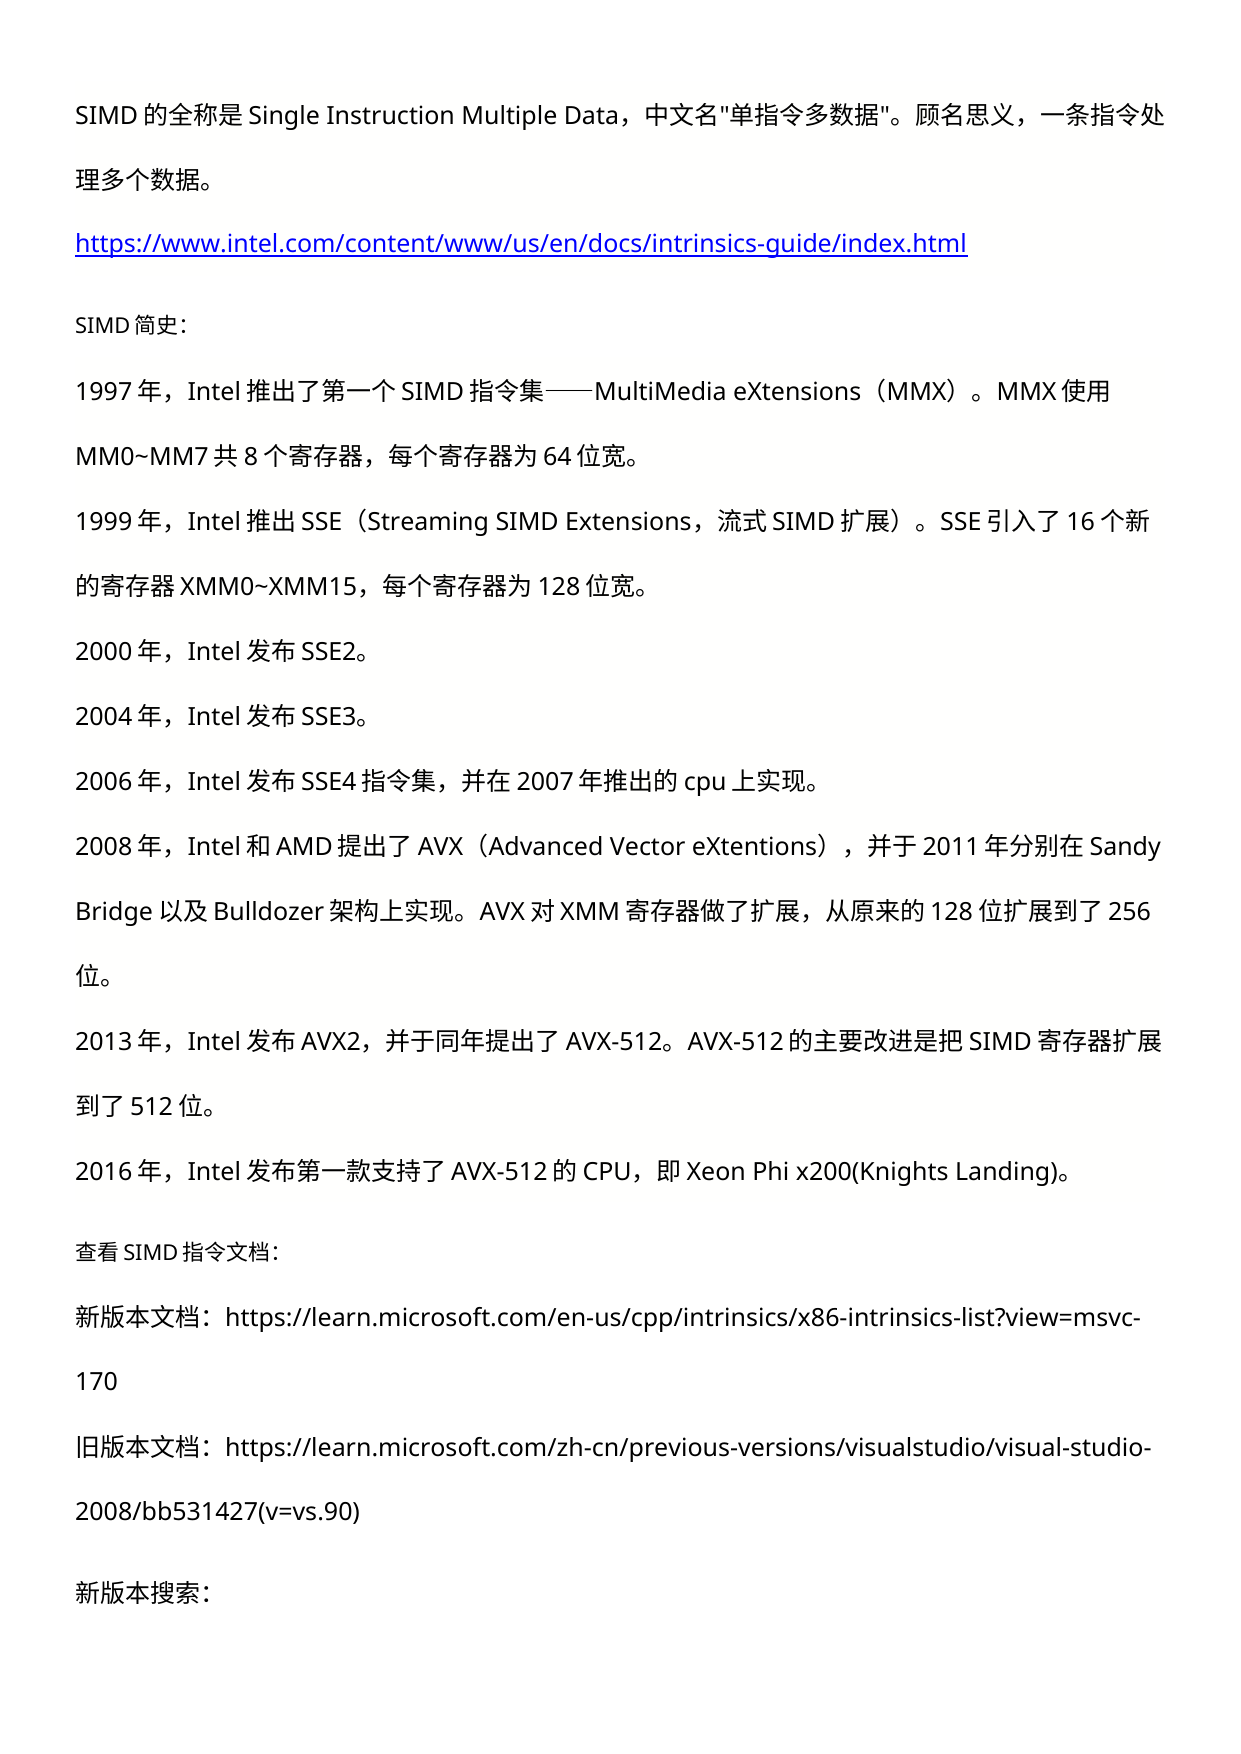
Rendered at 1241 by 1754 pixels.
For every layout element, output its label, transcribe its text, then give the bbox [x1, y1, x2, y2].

text https://www.intel.com/content/www/us/en/docs/intrinsics-guide/index.html [75, 211, 1165, 276]
text SIMD简史： [75, 308, 1165, 341]
text 新版本搜索： [75, 1559, 1165, 1624]
text 2016年，Intel发布第一款支持了AVX-512的CPU，即Xeon Phi x200(Knights Landing)。 [75, 1137, 1165, 1202]
text 1999年，Intel推出SSE（Streaming SIMD Extensions，流式SIMD扩展）。SSE引入了16个新的寄存器XMM0~XMM15，每个寄存器为128位宽。 [75, 487, 1165, 617]
text 1997年，Intel推出了第一个SIMD指令集——MultiMedia eXtensions（MMX）。MMX使用MM0~MM7共8个寄存器，每个寄存器为64位宽。 [75, 357, 1165, 487]
text SIMD的全称是Single Instruction Multiple Data，中文名"单指令多数据"。顾名思义，一条指令处理多个数据。 [75, 81, 1165, 211]
text 2008年，Intel和AMD提出了AVX（Advanced Vector eXtentions），并于2011年分别在Sandy Bridge以及Bulldozer架构上实现。AVX对XMM寄存器做了扩展，从原来的128位扩展到了256位。 [75, 812, 1165, 1007]
text 2000年，Intel发布SSE2。 [75, 617, 1165, 682]
text 查看SIMD指令文档： [75, 1234, 1165, 1267]
text 2006年，Intel发布SSE4指令集，并在2007年推出的cpu上实现。 [75, 747, 1165, 812]
text 旧版本文档：https://learn.microsoft.com/zh-cn/previous-versions/visualstudio/visual-studio-2008/bb531427(v=vs.90) [75, 1413, 1165, 1543]
text 新版本文档：https://learn.microsoft.com/en-us/cpp/intrinsics/x86-intrinsics-list?view=msvc-170 [75, 1283, 1165, 1413]
text 2004年，Intel发布SSE3。 [75, 682, 1165, 747]
text 2013年，Intel发布AVX2，并于同年提出了AVX-512。AVX-512的主要改进是把SIMD寄存器扩展到了512位。 [75, 1007, 1165, 1137]
